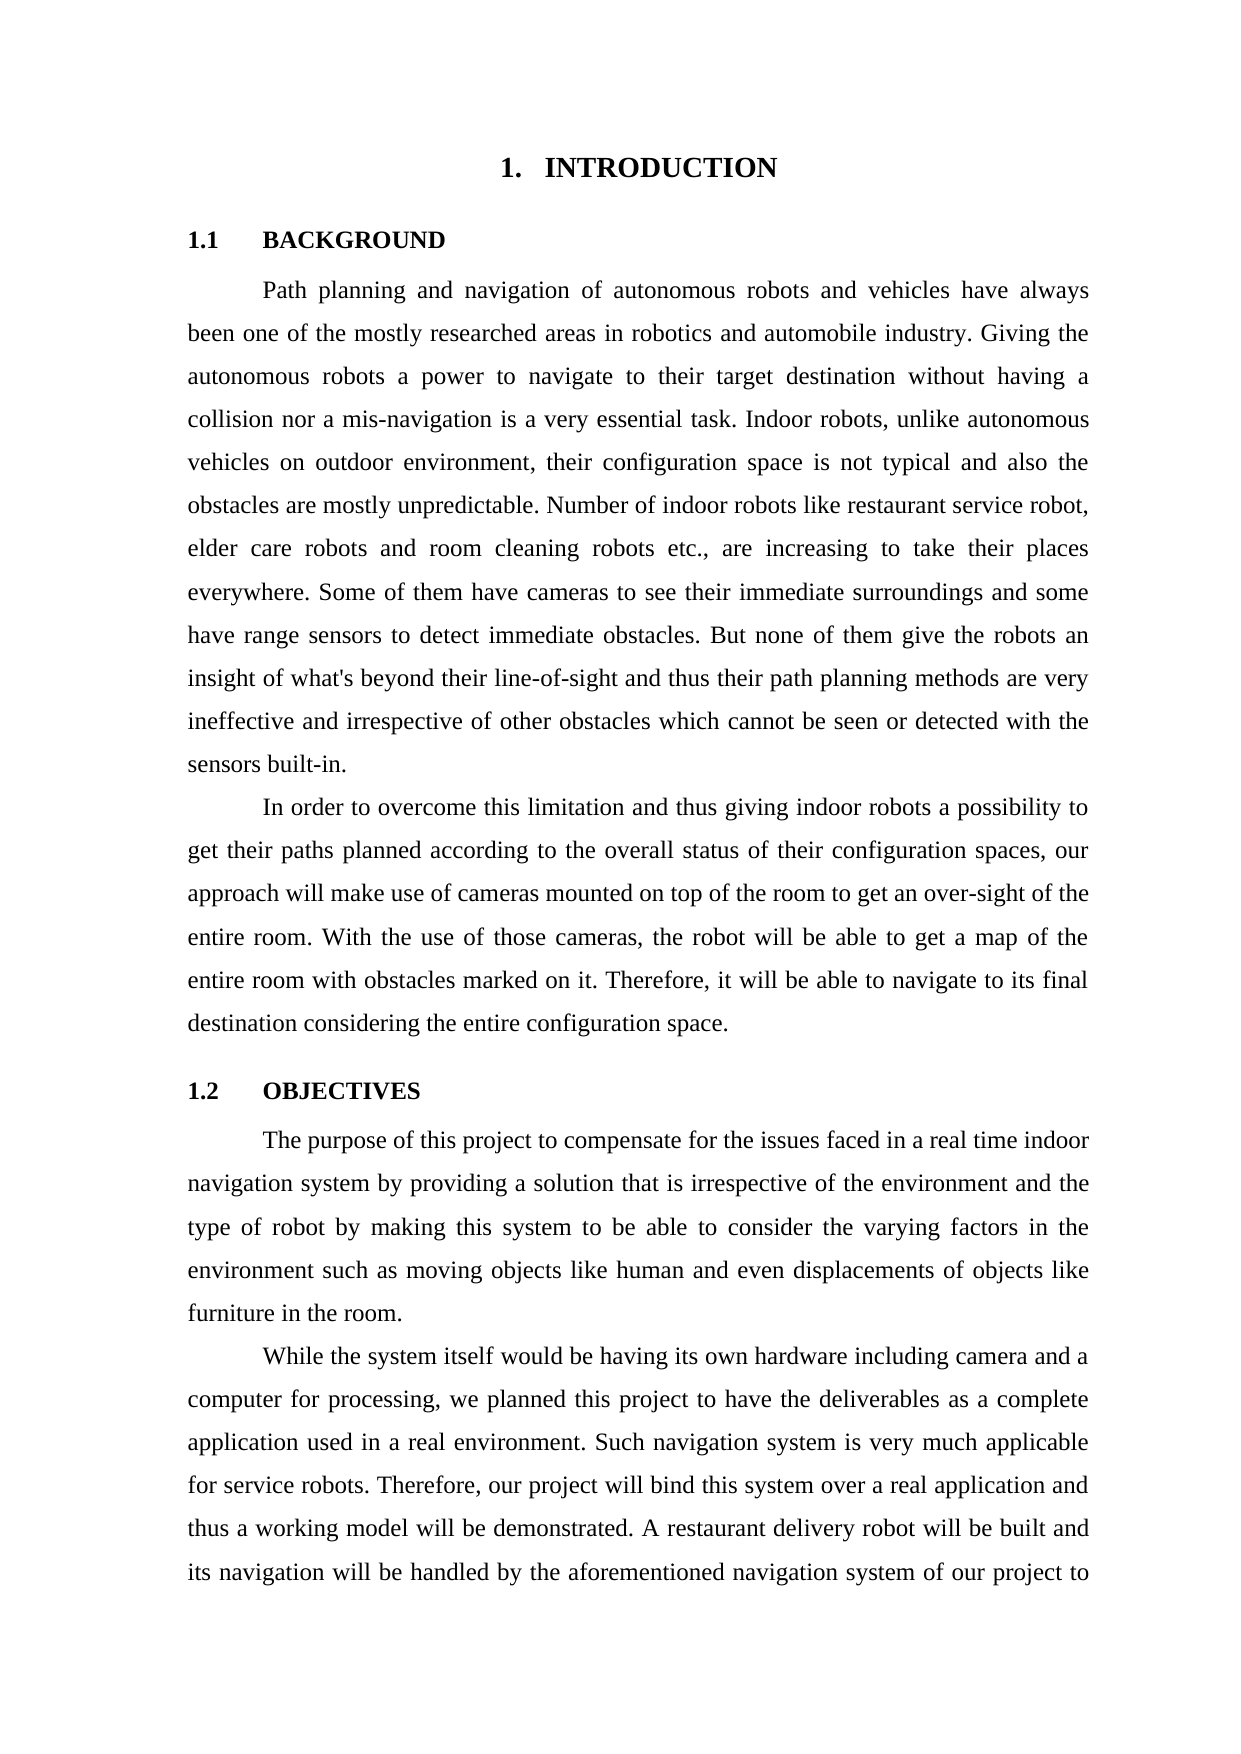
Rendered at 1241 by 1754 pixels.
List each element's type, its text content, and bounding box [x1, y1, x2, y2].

subtitle 1. INTRODUCTION [187, 150, 1090, 183]
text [187, 1341, 1090, 1585]
text In order to overcome this limitation and thus giving indoor robots a possibility to get their paths planned according to the overall status of their configuration spaces, our approach will make use of cameras mounted on top of the room to get an over-sight of the entire room. With the use of those cameras, the robot will be able to get a map of the entire room with obstacles marked on it. Therefore, it will be able to navigate to its final destination considering the entire configuration space. [187, 792, 1090, 1037]
text The purpose of this project to compensate for the issues faced in a real time indoor navigation system by providing a solution that is irrespective of the environment and the type of robot by making this system to be able to consider the varying factors in the environment such as moving objects like human and even displacements of objects like furniture in the room. [187, 1125, 1090, 1327]
text Path planning and navigation of autonomous robots and vehicles have always been one of the mostly researched areas in robotics and automobile industry. Giving the autonomous robots a power to navigate to their target destination without having a collision nor a mis-navigation is a very essential task. Indoor robots, unlike autonomous vehicles on outdoor environment, their configuration space is not typical and also the obstacles are mostly unpredictable. Number of indoor robots like restaurant service robot, elder care robots and room cleaning robots etc., are increasing to take their places everywhere. Some of them have cameras to see their immediate surroundings and some have range sensors to detect immediate obstacles. But none of them give the robots an insight of what's beyond their line-of-sight and thus their path planning methods are very ineffective and irrespective of other obstacles which cannot be seen or detected with the sensors built-in. [187, 275, 1090, 778]
subtitle 1.1 BACKGROUND [187, 225, 1090, 254]
subtitle 1.2 OBJECTIVES [187, 1076, 1090, 1105]
